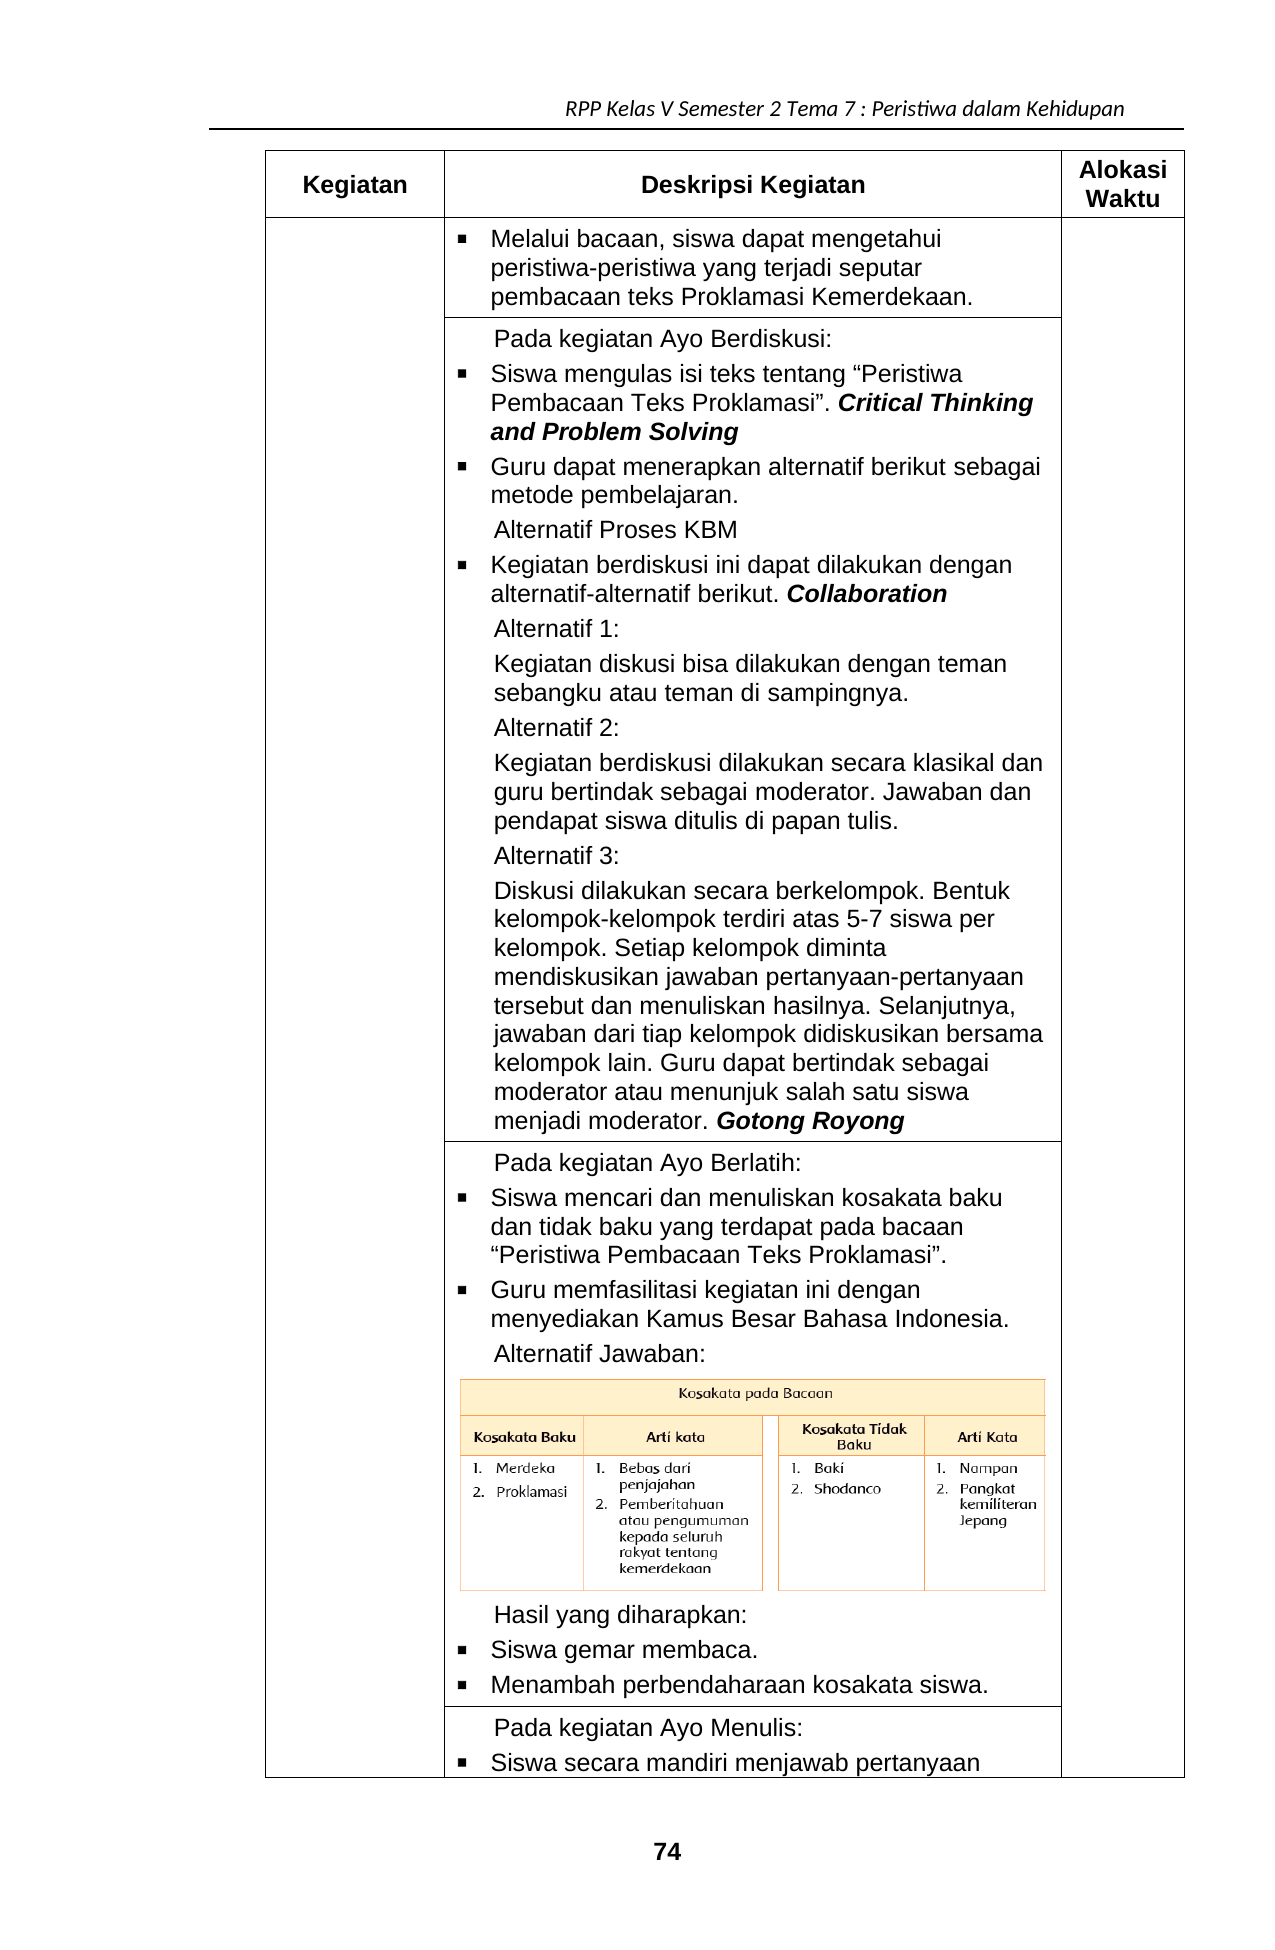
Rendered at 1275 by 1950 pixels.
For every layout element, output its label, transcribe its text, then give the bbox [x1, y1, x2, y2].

table_cell Pada kegiatan Ayo Berdiskusi: Siswa mengulas isi teks tentang “Peristiwa Pembacaan Teks Proklamasi”. Critical Thinking and Problem Solving Guru dapat menerapkan alternatif berikut sebagai metode pembelajaran. Alternatif Proses KBM Kegiatan berdiskusi ini dapat dilakukan dengan alternatif-alternatif berikut. Collaboration Alternatif 1: Kegiatan diskusi bisa dilakukan dengan teman sebangku atau teman di sampingnya. Alternatif 2: Kegiatan berdiskusi dilakukan secara klasikal dan guru bertindak sebagai moderator. Jawaban dan pendapat siswa ditulis di papan tulis. Alternatif 3: Diskusi dilakukan secara berkelompok. Bentuk kelompok-kelompok terdiri atas 5-7 siswa per kelompok. Setiap kelompok diminta mendiskusikan jawaban pertanyaan-pertanyaan tersebut dan menuliskan hasilnya. Selanjutnya, jawaban dari tiap kelompok didiskusikan bersama kelompok lain. Guru dapat bertindak sebagai moderator atau menunjuk salah satu siswa menjadi moderator. Gotong Royong [445, 318, 1061, 1141]
table_header Alokasi Waktu [1062, 151, 1184, 217]
table_header Deskripsi Kegiatan [445, 151, 1061, 217]
table_cell Pada kegiatan Ayo Berlatih: Siswa mencari dan menuliskan kosakata baku dan tidak baku yang terdapat pada bacaan “Peristiwa Pembacaan Teks Proklamasi”. Guru memfasilitasi kegiatan ini dengan menyediakan Kamus Besar Bahasa Indonesia. Alternatif Jawaban: Hasil yang diharapkan: Siswa gemar membaca. Menambah perbendaharaan kosakata siswa. [445, 1142, 1061, 1706]
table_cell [445, 1707, 1061, 1777]
table_header Kegiatan [266, 151, 444, 217]
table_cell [445, 218, 1061, 317]
